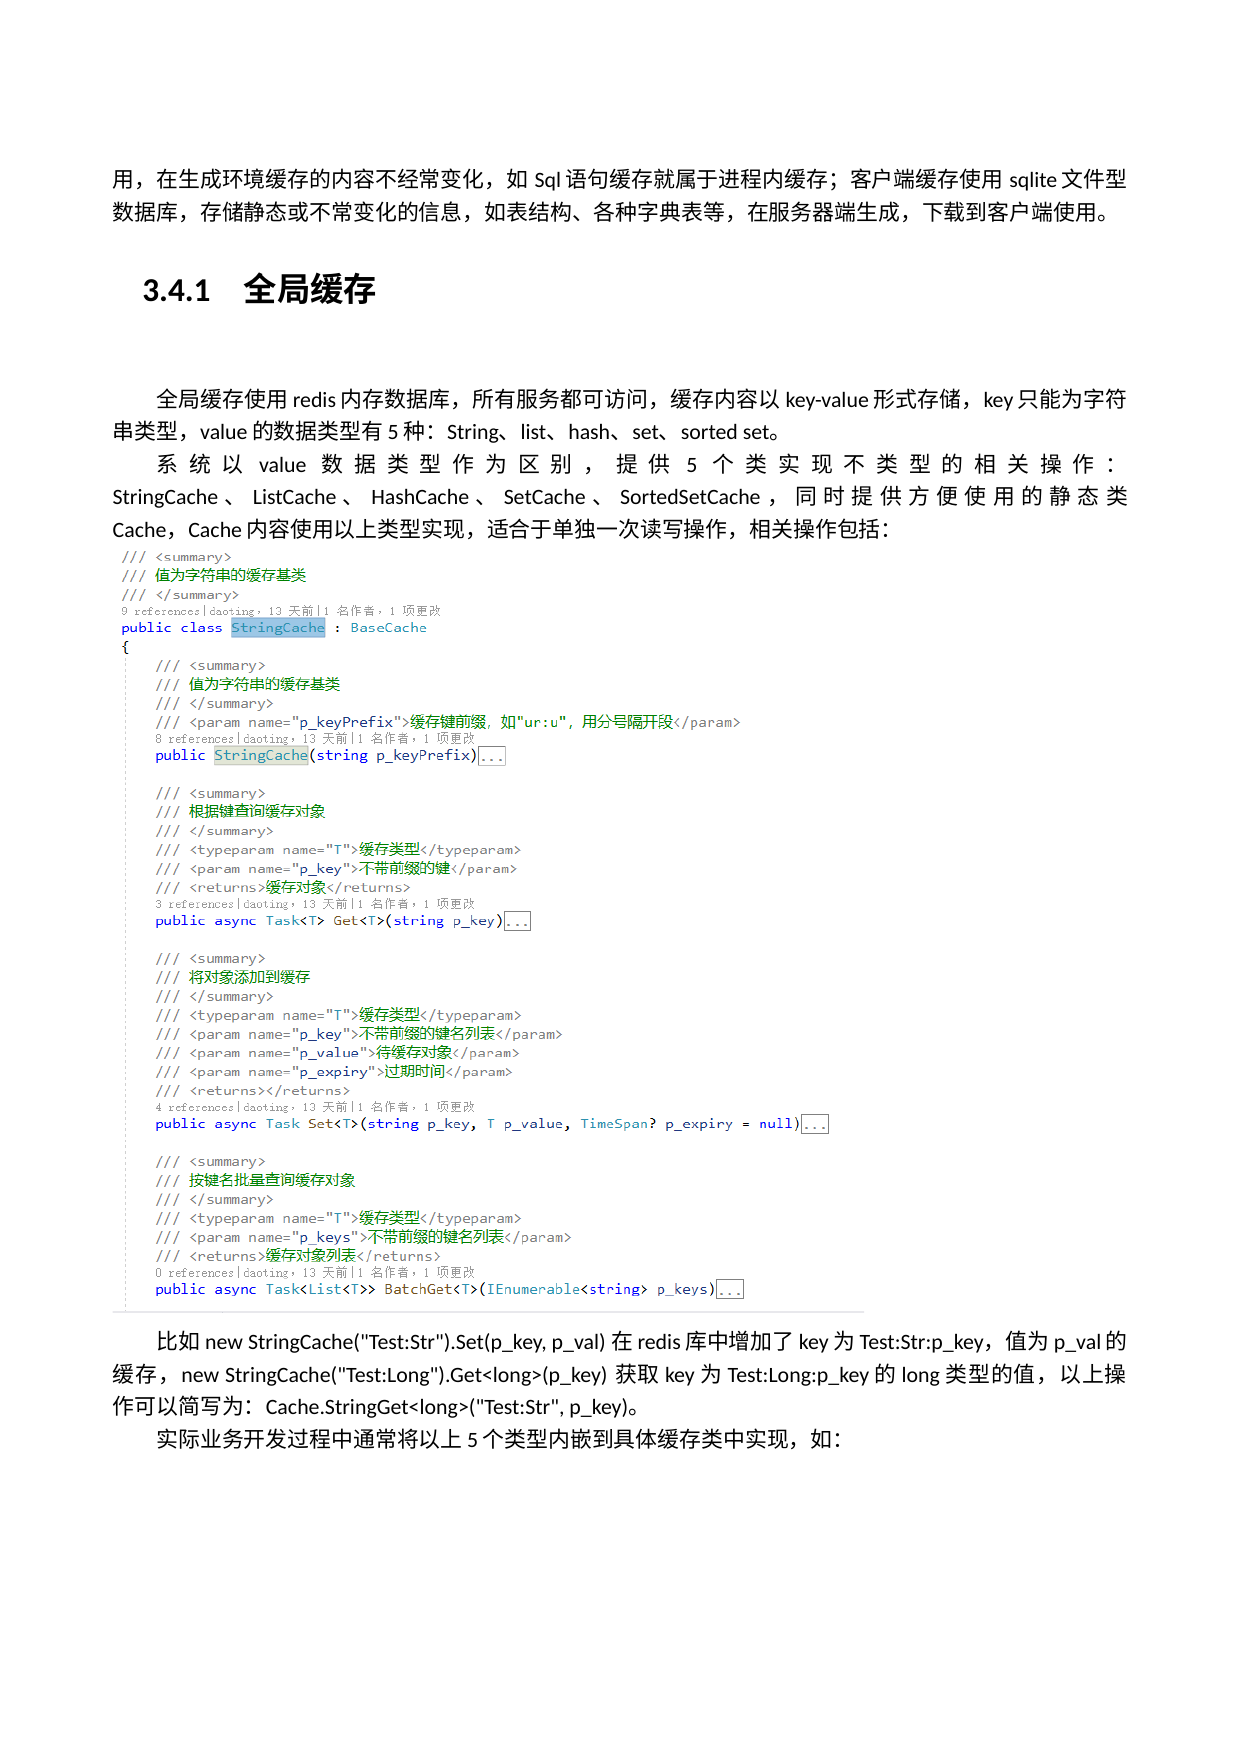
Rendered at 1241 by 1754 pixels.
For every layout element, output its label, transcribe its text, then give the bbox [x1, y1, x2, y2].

text 系统以value数据类型作为区别，提供5个类实现不类型的相关操作：StringCache、ListCache、HashCache、SetCache、SortedSetCache，同时提供方便使用的静态类Cache，Cache内容使用以上类型实现，适合于单独一次读写操作，相关操作包括： [112, 446, 1128, 544]
picture [112, 543, 865, 1313]
text 实际业务开发过程中通常将以上5个类型内嵌到具体缓存类中实现，如： [112, 1421, 1128, 1454]
text 比如 new StringCache("Test:Str").Set(p_key, p_val) 在redis库中增加了key为Test:Str:p_key，值为p_val的缓存，new StringCache("Test:Long").Get<long>(p_key) 获取key为Test:Long:p_key的long类型的值，以上操作可以简写为：Cache.StringGet<long>("Test:Str", p_key)。 [112, 1324, 1128, 1421]
text 全局缓存使用redis内存数据库，所有服务都可访问，缓存内容以key-value形式存储，key只能为字符串类型，value的数据类型有5种：String、list、hash、set、sorted set。 [112, 381, 1128, 446]
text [112, 162, 1128, 227]
subtitle 全局缓存 [142, 254, 1128, 319]
